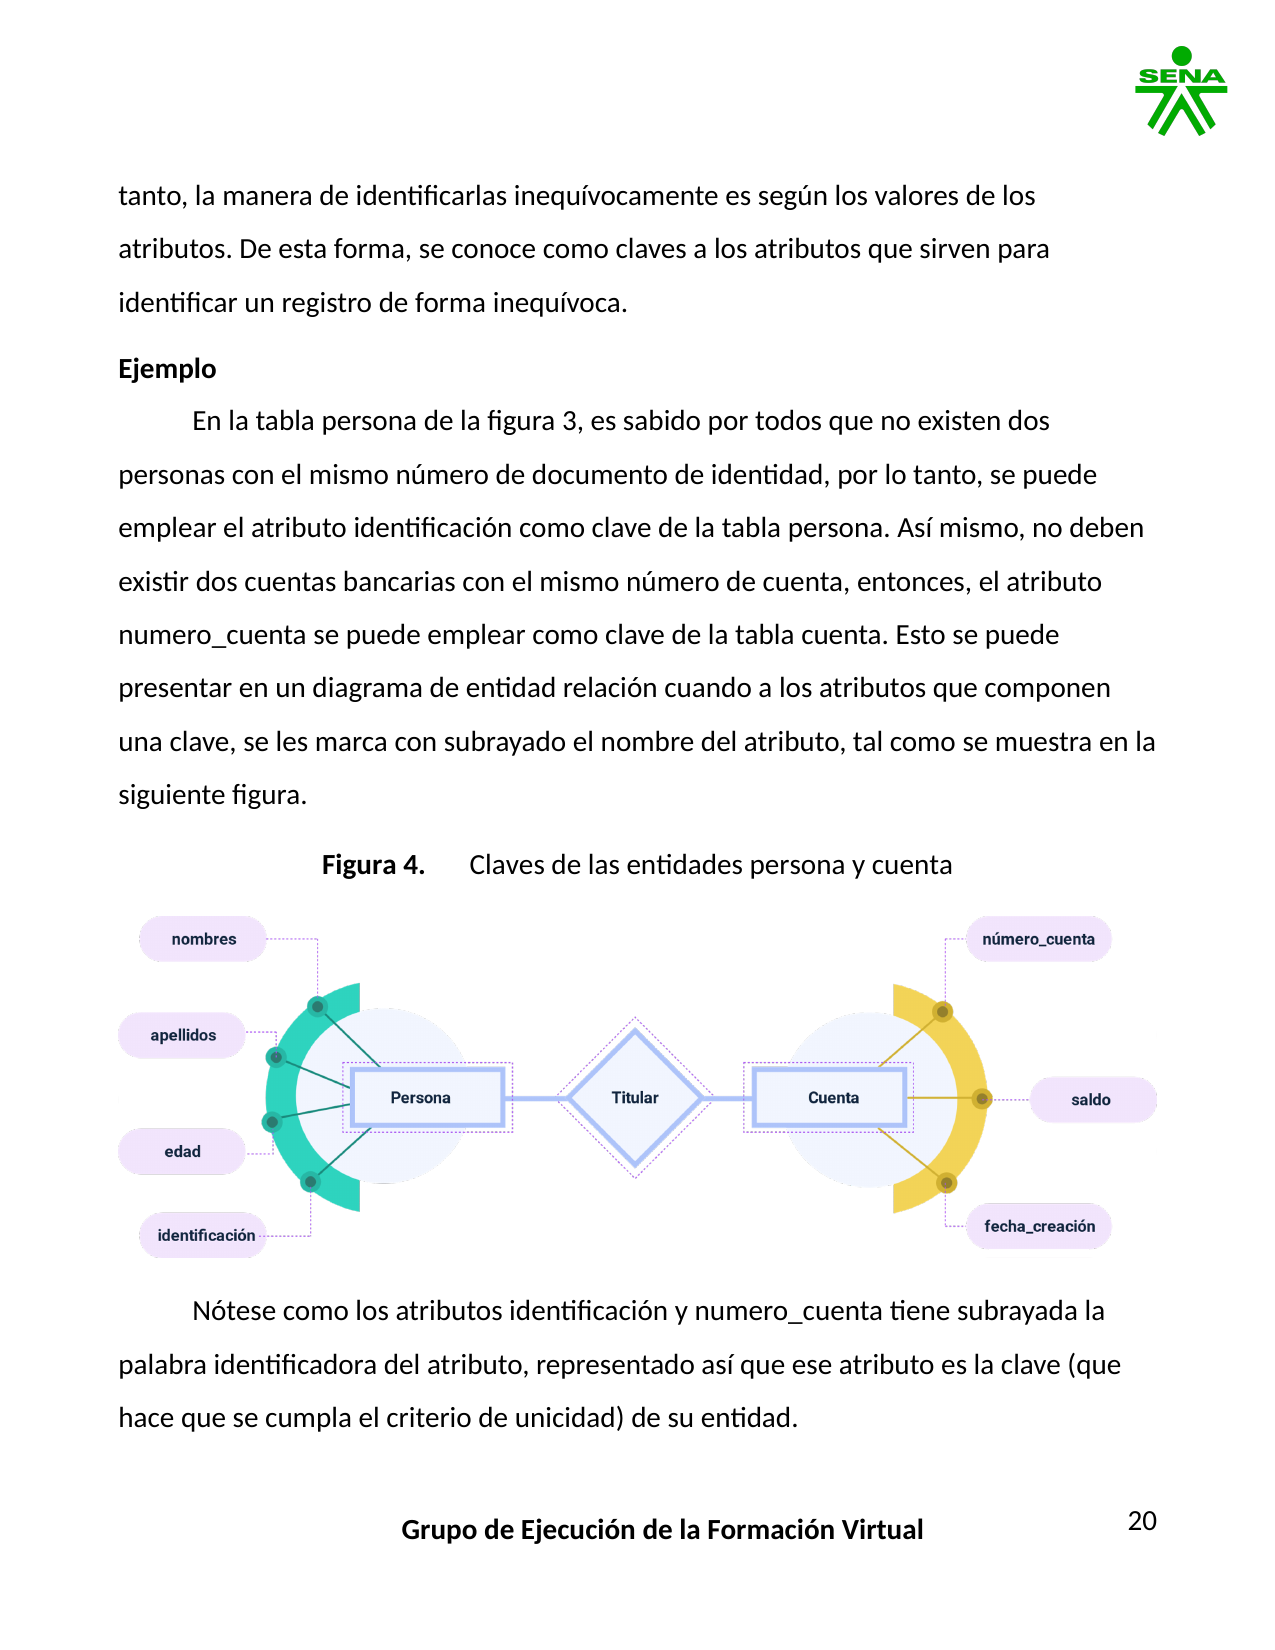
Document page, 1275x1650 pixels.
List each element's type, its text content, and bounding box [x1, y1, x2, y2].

text Claves de las entidades persona y cuenta [118, 846, 1157, 882]
picture [1135, 46, 1228, 136]
text En la tabla persona de la figura 3, es sabido por todos que no existen dos personas con el mismo número de documento de identidad, por lo tanto, se puede emplear el atributo identificación como clave de la tabla persona. Así mismo, no deben existir dos cuentas bancarias con el mismo número de cuenta, entonces, el atributo numero_cuenta se puede emplear como clave de la tabla cuenta. Esto se puede presentar en un diagrama de entidad relación cuando a los atributos que componen una clave, se les marca con subrayado el nombre del atributo, tal como se muestra en la siguiente figura. [118, 402, 1157, 812]
picture [118, 916, 1157, 1258]
text Nótese como los atributos identificación y numero_cuenta tiene subrayada la palabra identificadora del atributo, representado así que ese atributo es la clave (que hace que se cumpla el criterio de unicidad) de su entidad. [118, 1292, 1157, 1435]
subtitle Ejemplo [118, 350, 1157, 386]
